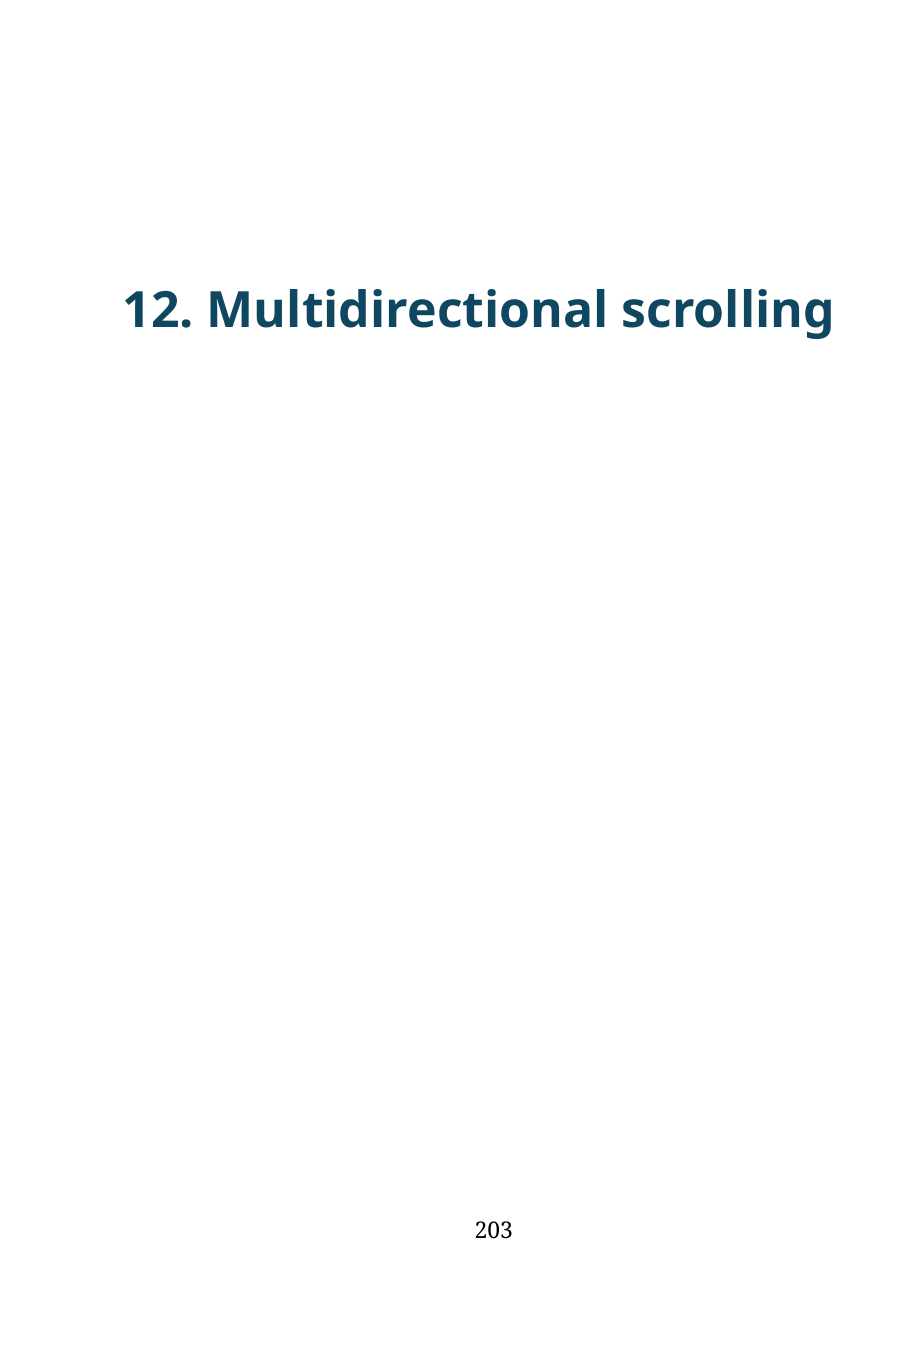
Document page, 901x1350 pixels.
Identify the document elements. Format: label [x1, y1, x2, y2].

subtitle [113, 274, 844, 342]
